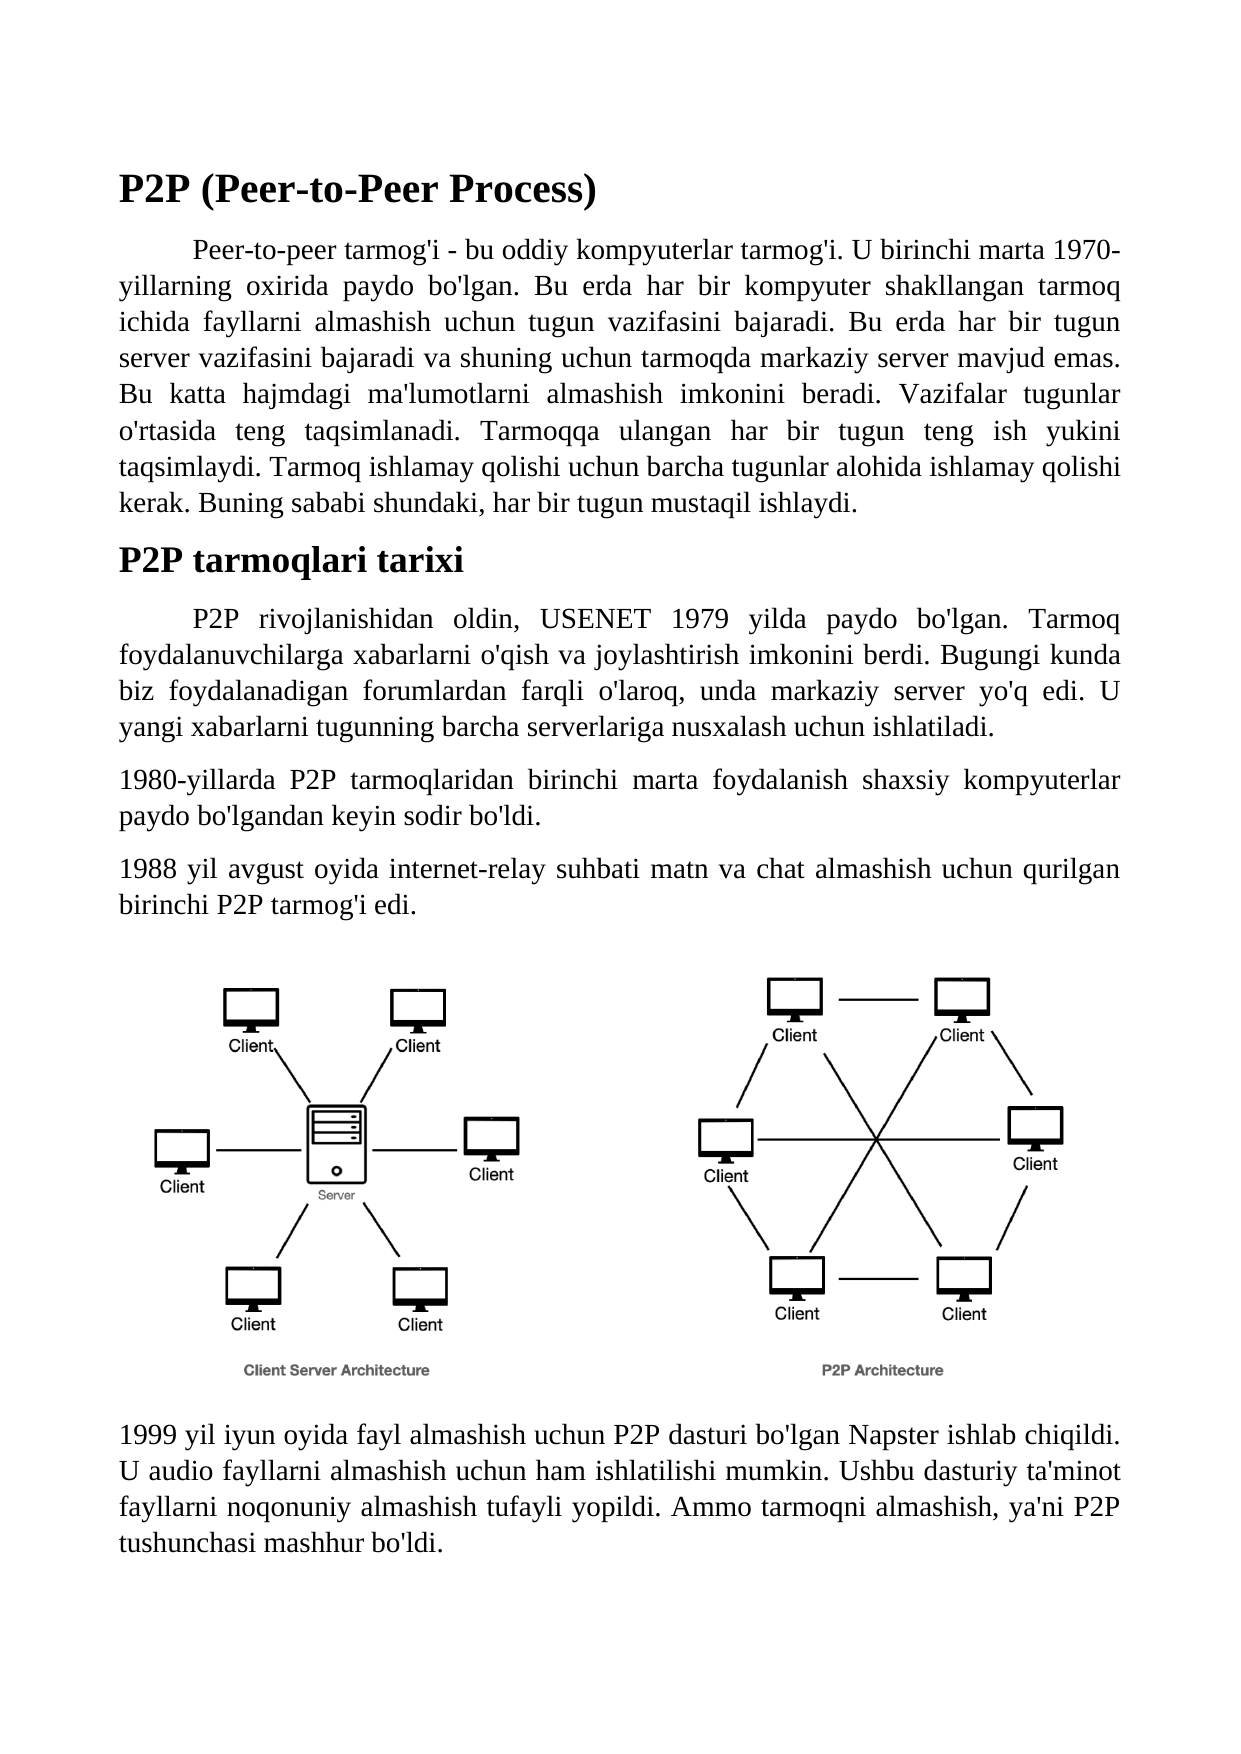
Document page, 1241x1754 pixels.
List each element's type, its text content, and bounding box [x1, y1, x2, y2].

text 1988 yil avgust oyida internet-relay suhbati matn va chat almashish uchun qurilgan birinchi P2P tarmog'i edi. [118, 851, 1122, 921]
text 1999 yil iyun oyida fayl almashish uchun P2P dasturi bo'lgan Napster ishlab chiqildi. U audio fayllarni almashish uchun ham ishlatilishi mumkin. Ushbu dasturiy ta'minot fayllarni noqonuniy almashish tufayli yopildi. Ammo tarmoqni almashish, ya'ni P2P tushunchasi mashhur bo'ldi. [118, 1417, 1122, 1559]
text P2P (Peer-to-Peer Process) [118, 164, 1122, 212]
text 1980-yillarda P2P tarmoqlaridan birinchi marta foydalanish shaxsiy kompyuterlar paydo bo'lgandan keyin sodir bo'ldi. [118, 762, 1122, 832]
text P2P rivojlanishidan oldin, USENET 1979 yilda paydo bo'lgan. Tarmoq foydalanuvchilarga xabarlarni o'qish va joylashtirish imkonini berdi. Bugungi kunda biz foydalanadigan forumlardan farqli o'laroq, unda markaziy server yo'q edi. U yangi xabarlarni tugunning barcha serverlariga nusxalash uchun ishlatiladi. [118, 601, 1122, 743]
picture [118, 940, 1093, 1399]
text P2P tarmoqlari tarixi [118, 538, 1122, 581]
text Peer-to-peer tarmog'i - bu oddiy kompyuterlar tarmog'i. U birinchi marta 1970-yillarning oxirida paydo bo'lgan. Bu erda har bir kompyuter shakllangan tarmoq ichida fayllarni almashish uchun tugun vazifasini bajaradi. Bu erda har bir tugun server vazifasini bajaradi va shuning uchun tarmoqda markaziy server mavjud emas. Bu katta hajmdagi ma'lumotlarni almashish imkonini beradi. Vazifalar tugunlar o'rtasida teng taqsimlanadi. Tarmoqqa ulangan har bir tugun teng ish yukini taqsimlaydi. Tarmoq ishlamay qolishi uchun barcha tugunlar alohida ishlamay qolishi kerak. Buning sababi shundaki, har bir tugun mustaqil ishlaydi. [118, 232, 1122, 518]
